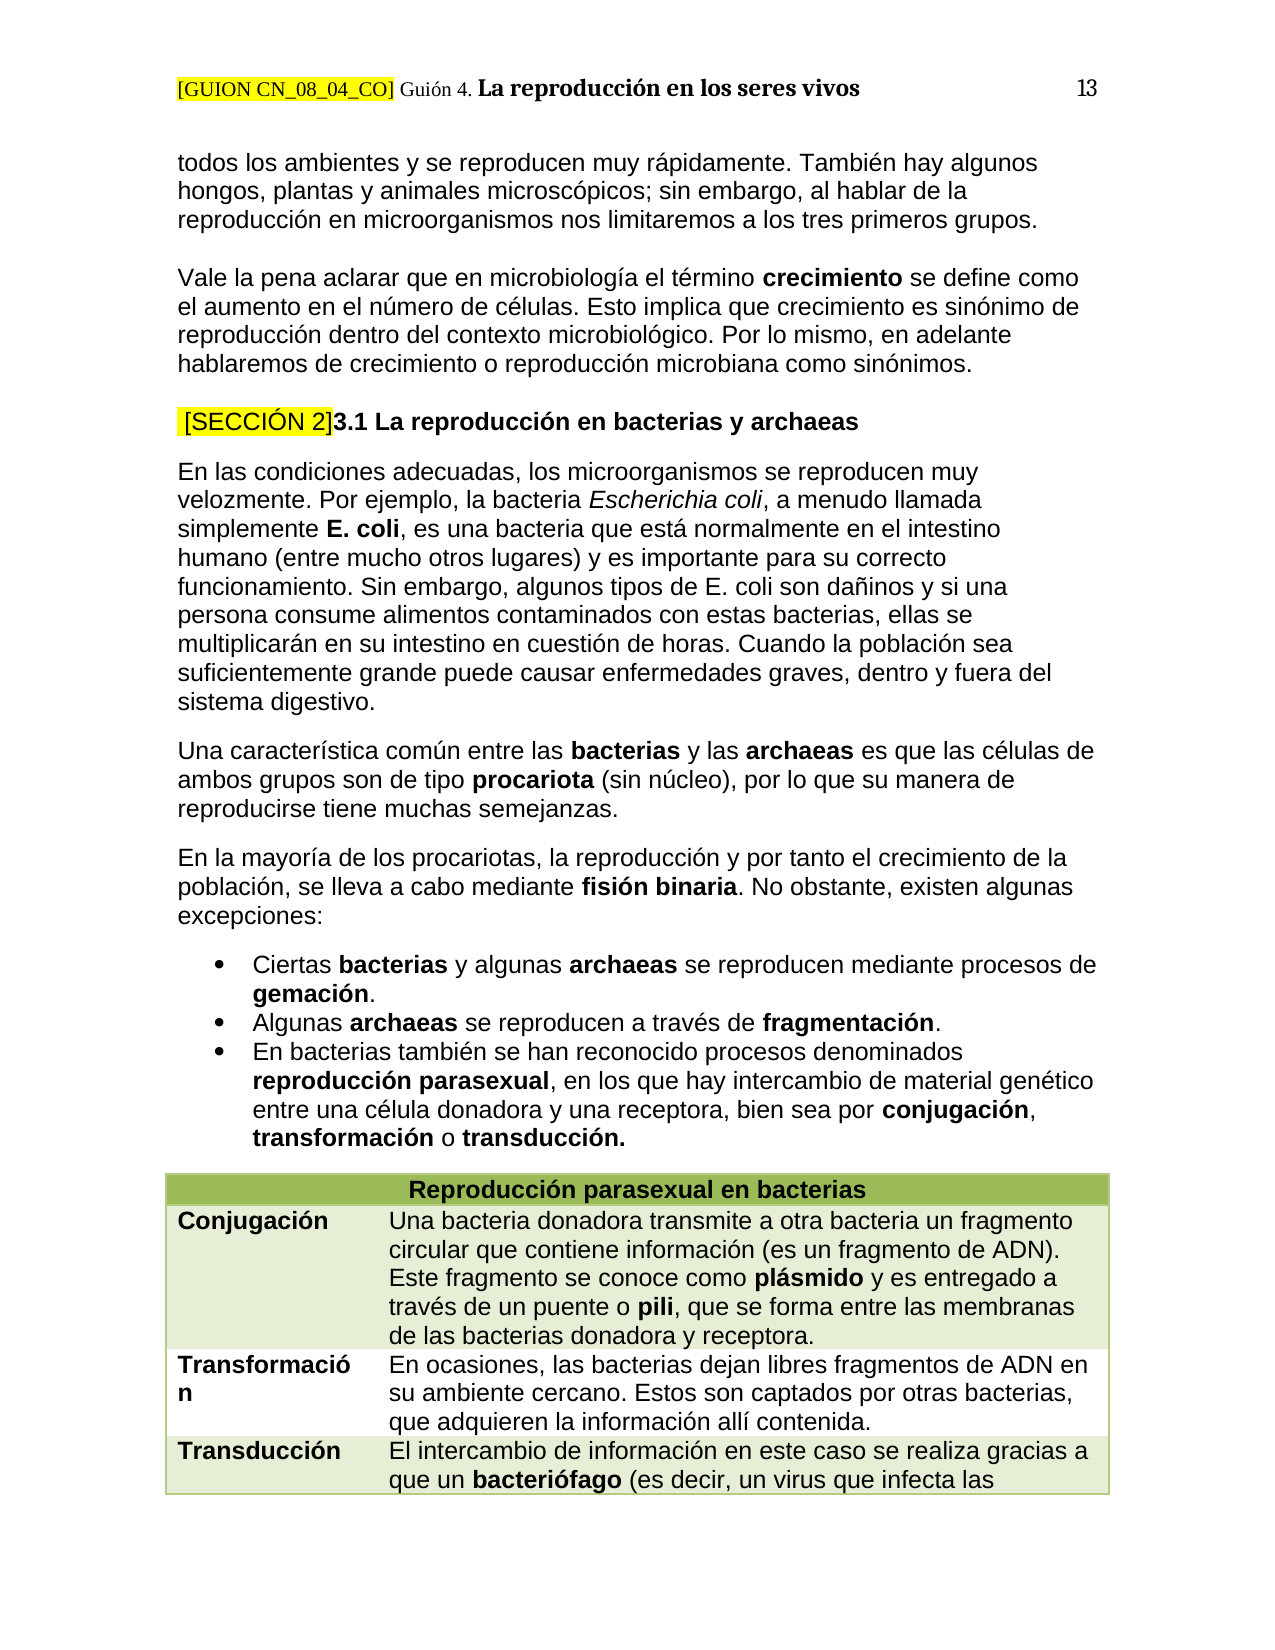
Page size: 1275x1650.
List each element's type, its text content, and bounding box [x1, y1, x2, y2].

table_header Reproducción parasexual en bacterias [167, 1175, 1108, 1204]
text Una característica común entre las bacterias y las archaeas es que las células de ambos grupos son de tipo procariota (sin núcleo), por lo que su manera de reproducirse tiene muchas semejanzas. [177, 736, 1098, 823]
list Ciertas bacterias y algunas archaeas se reproducen mediante procesos de gemación. [215, 951, 1098, 1008]
text Vale la pena aclarar que en microbiología el término crecimiento se define como el aumento en el número de células. Esto implica que crecimiento es sinónimo de reproducción dentro del contexto microbiológico. Por lo mismo, en adelante hablaremos de crecimiento o reproducción microbiana como sinónimos. [177, 263, 1098, 378]
text En la mayoría de los procariotas, la reproducción y por tanto el crecimiento de la población, se lleva a cabo mediante fisión binaria. No obstante, existen algunas excepciones: [177, 843, 1098, 930]
table_cell Transducción [167, 1436, 377, 1493]
list En bacterias también se han reconocido procesos denominados reproducción parasexual, en los que hay intercambio de material genético entre una célula donadora y una receptora, bien sea por conjugación, transformación o transducción. [215, 1037, 1098, 1152]
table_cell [377, 1436, 1108, 1493]
table_cell Conjugación [167, 1206, 377, 1349]
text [177, 148, 1098, 234]
table_cell Una bacteria donadora transmite a otra bacteria un fragmento circular que contiene información (es un fragmento de ADN). Este fragmento se conoce como plásmido y es entregado a través de un puente o pili, que se forma entre las membranas de las bacterias donadora y receptora. [377, 1206, 1108, 1349]
table_cell Transformación [167, 1350, 377, 1436]
table_cell En ocasiones, las bacterias dejan libres fragmentos de ADN en su ambiente cercano. Estos son captados por otras bacterias, que adquieren la información allí contenida. [377, 1350, 1108, 1436]
list Algunas archaeas se reproducen a través de fragmentación. [215, 1008, 1098, 1037]
text En las condiciones adecuadas, los microorganismos se reproducen muy velozmente. Por ejemplo, la bacteria Escherichia coli, a menudo llamada simplemente E. coli, es una bacteria que está normalmente en el intestino humano (entre mucho otros lugares) y es importante para su correcto funcionamiento. Sin embargo, algunos tipos de E. coli son dañinos y si una persona consume alimentos contaminados con estas bacterias, ellas se multiplicarán en su intestino en cuestión de horas. Cuando la población sea suficientemente grande puede causar enfermedades graves, dentro y fuera del sistema digestivo. [177, 457, 1098, 716]
text [SECCIÓN 2]3.1 La reproducción en bacterias y archaeas [333, 407, 1098, 436]
